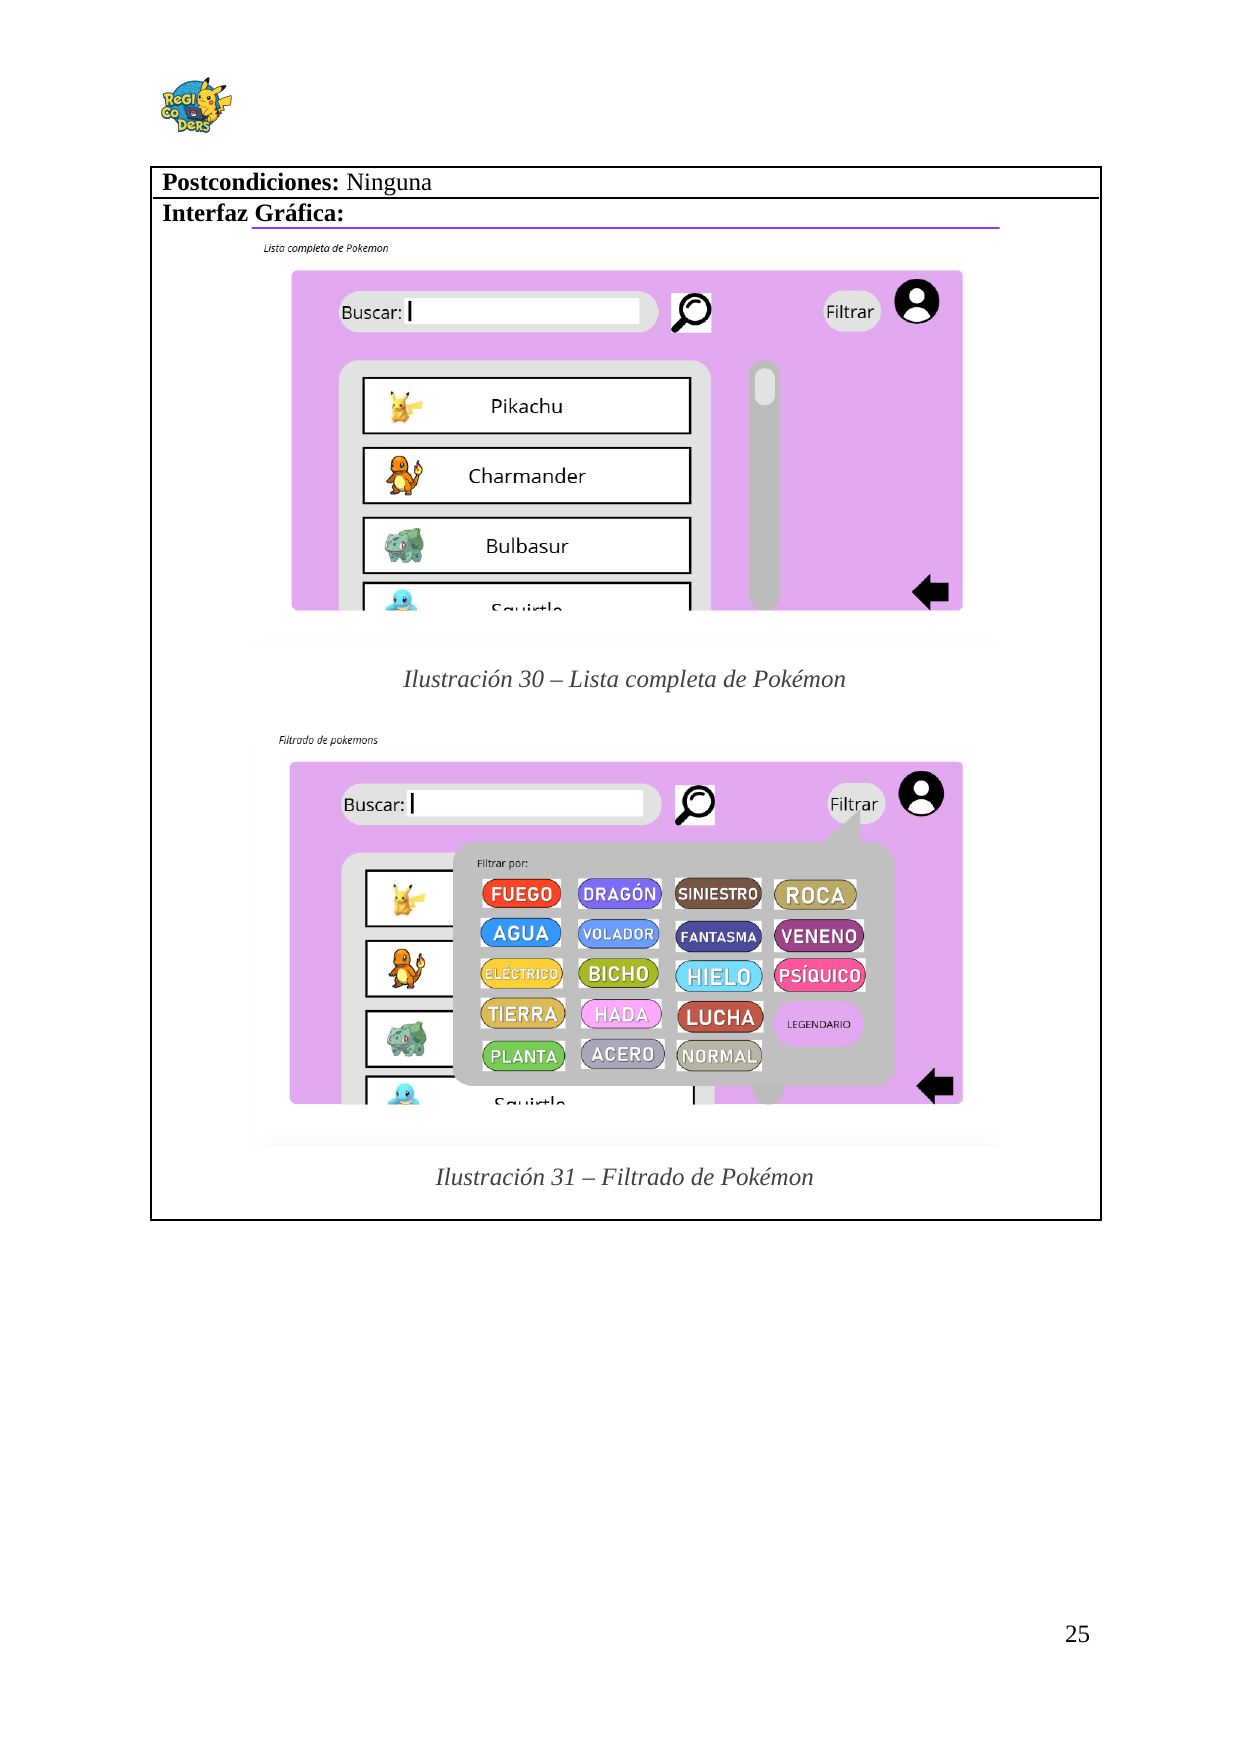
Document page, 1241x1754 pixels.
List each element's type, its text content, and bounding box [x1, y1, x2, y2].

picture [250, 721, 1001, 1146]
table_cell Postcondiciones: Ninguna [152, 168, 1100, 197]
picture [251, 227, 1000, 648]
table_cell Interfaz Gráfica: Ilustración 30 – Lista completa de Pokémon Ilustración 31 – Filtrado de Pokémon Ilustración 32 – Ver información de Pokémon [152, 197, 1100, 1219]
picture [150, 75, 243, 137]
